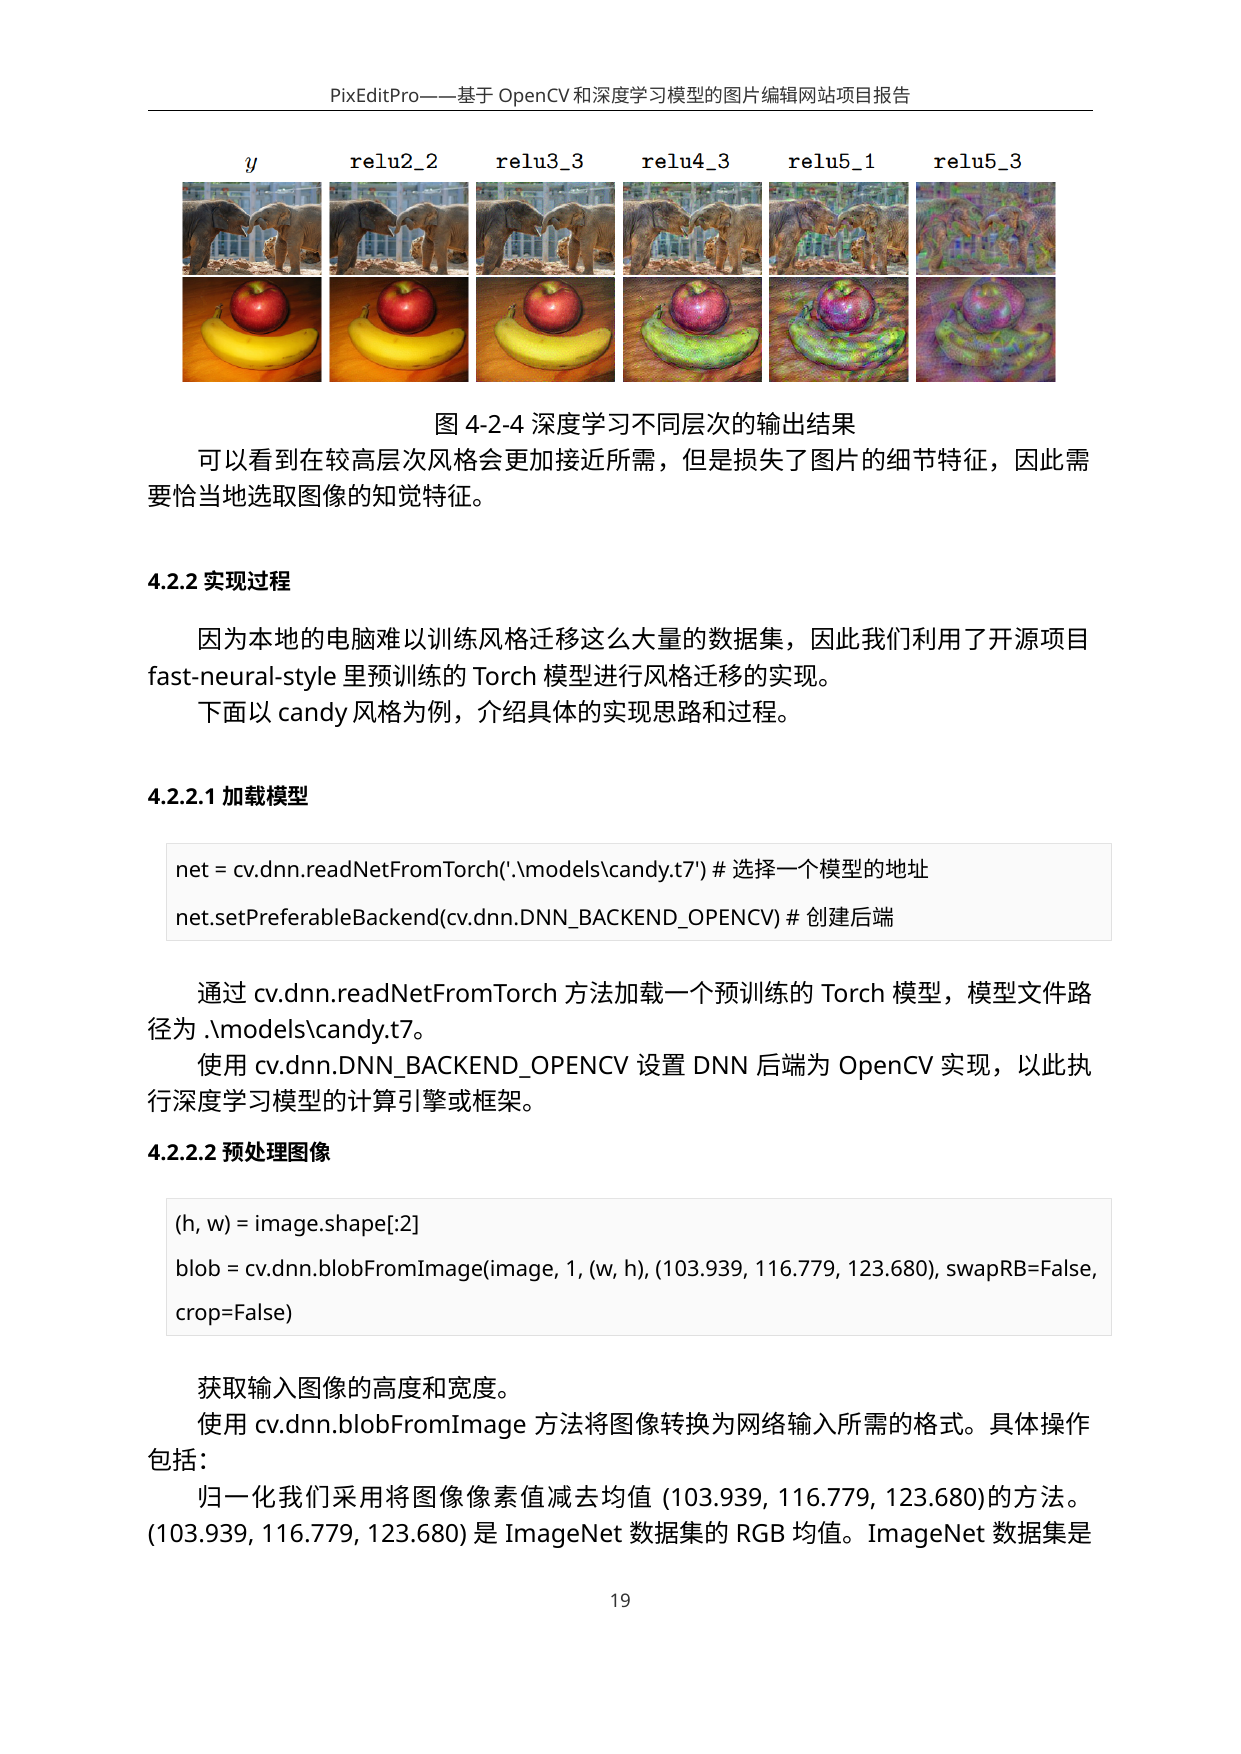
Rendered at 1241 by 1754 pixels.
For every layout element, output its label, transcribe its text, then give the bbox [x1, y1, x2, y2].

subtitle 4.2.2.2 预处理图像 [148, 1135, 1093, 1166]
text 使用 cv.dnn.blobFromImage 方法将图像转换为网络输入所需的格式。具体操作包括： [148, 1404, 1093, 1477]
subtitle 4.2.2 实现过程 [148, 564, 1093, 596]
text 通过 cv.dnn.readNetFromTorch 方法加载一个预训练的 Torch 模型，模型文件路径为 .\models\candy.t7。 [148, 973, 1093, 1046]
text 获取输入图像的高度和宽度。 [148, 1368, 1093, 1404]
text 因为本地的电脑难以训练风格迁移这么大量的数据集，因此我们利用了开源项目 fast-neural-style里预训练的 Torch 模型进行风格迁移的实现。 [148, 620, 1093, 692]
subtitle 4.2.2.1 加载模型 [148, 779, 1093, 811]
text 使用 cv.dnn.DNN_BACKEND_OPENCV 设置 DNN 后端为 OpenCV 实现，以此执行深度学习模型的计算引擎或框架。 [148, 1046, 1093, 1118]
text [148, 1477, 1093, 1549]
text 下面以candy风格为例，介绍具体的实现思路和过程。 [148, 692, 1093, 728]
picture [164, 141, 1076, 389]
text 可以看到在较高层次风格会更加接近所需，但是损失了图片的细节特征，因此需要恰当地选取图像的知觉特征。 [148, 441, 1093, 513]
text 图 4-2-4 深度学习不同层次的输出结果 [148, 404, 1093, 441]
